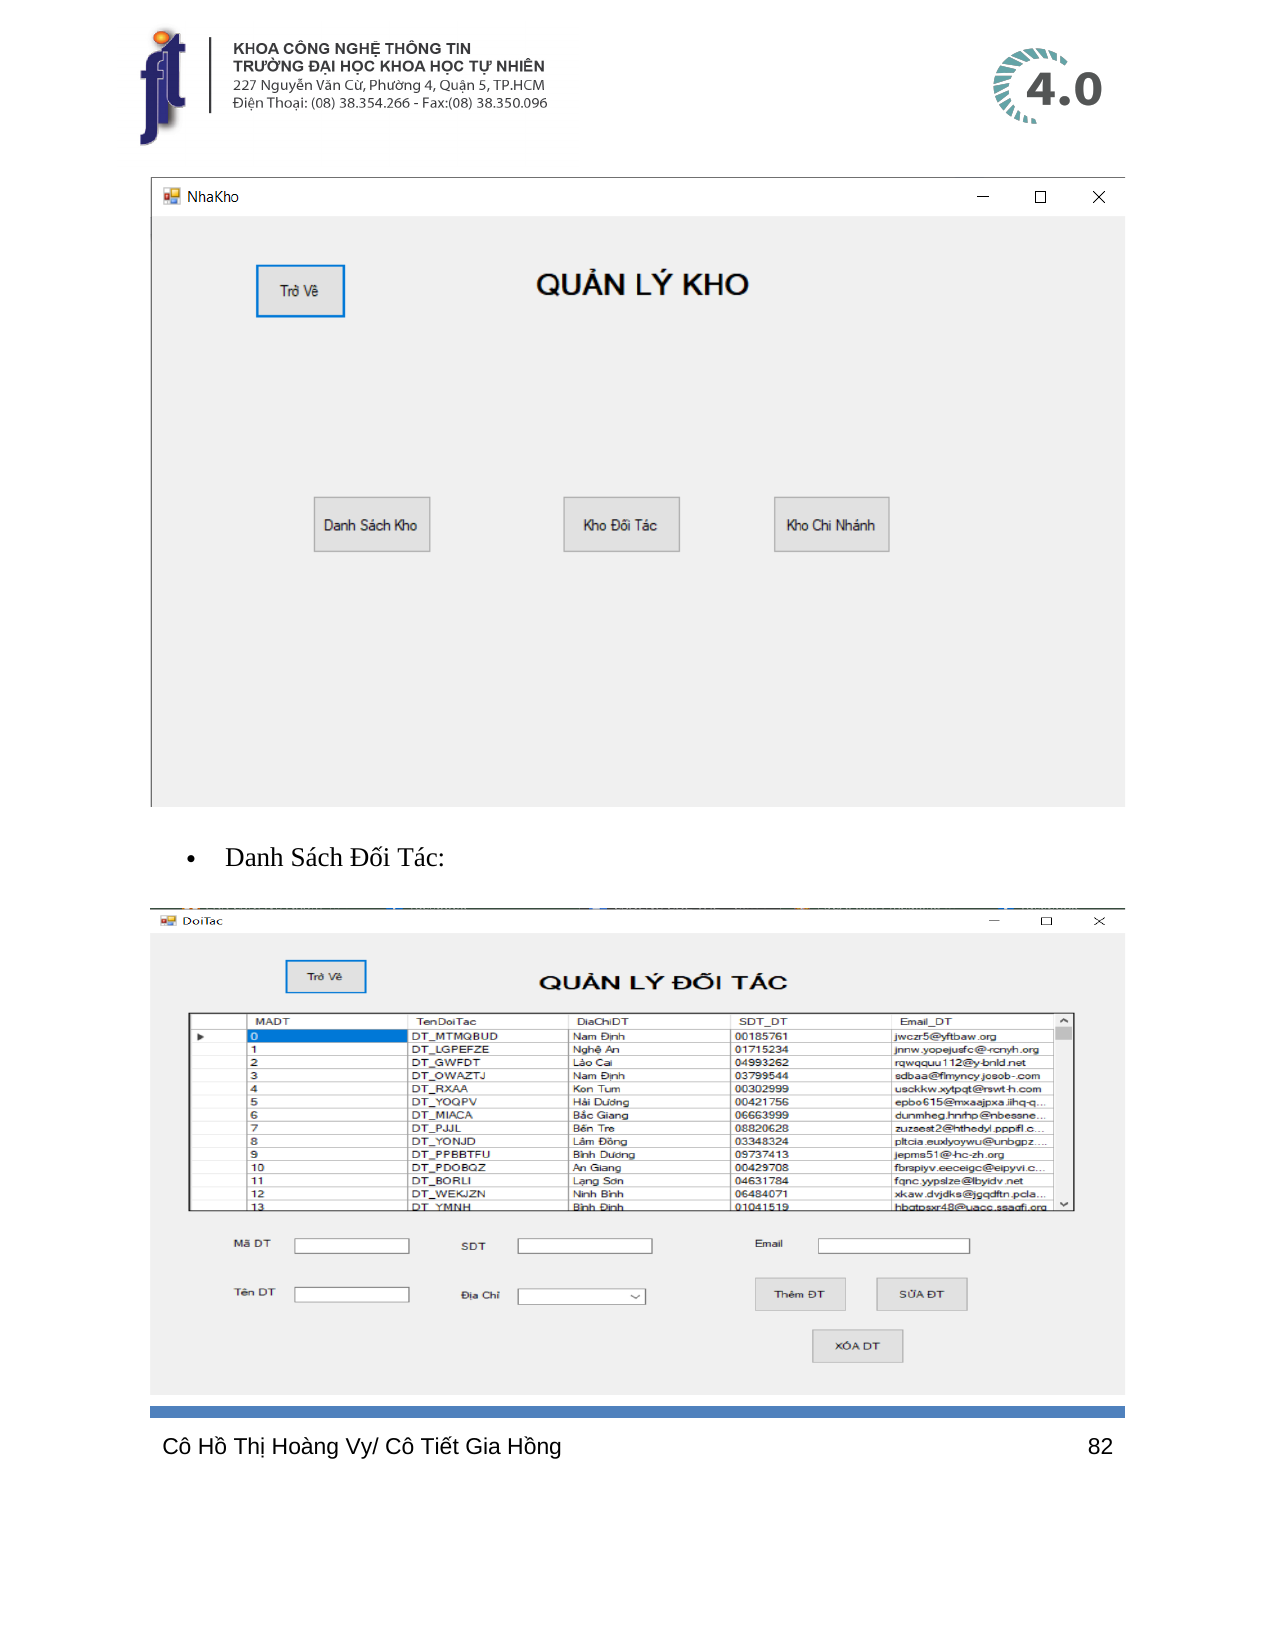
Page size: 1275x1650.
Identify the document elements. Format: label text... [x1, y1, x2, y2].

picture [985, 41, 1108, 127]
picture [150, 177, 1125, 807]
picture [117, 21, 580, 167]
picture [150, 908, 1125, 1395]
list Danh Sách Đối Tác: [187, 841, 1125, 872]
